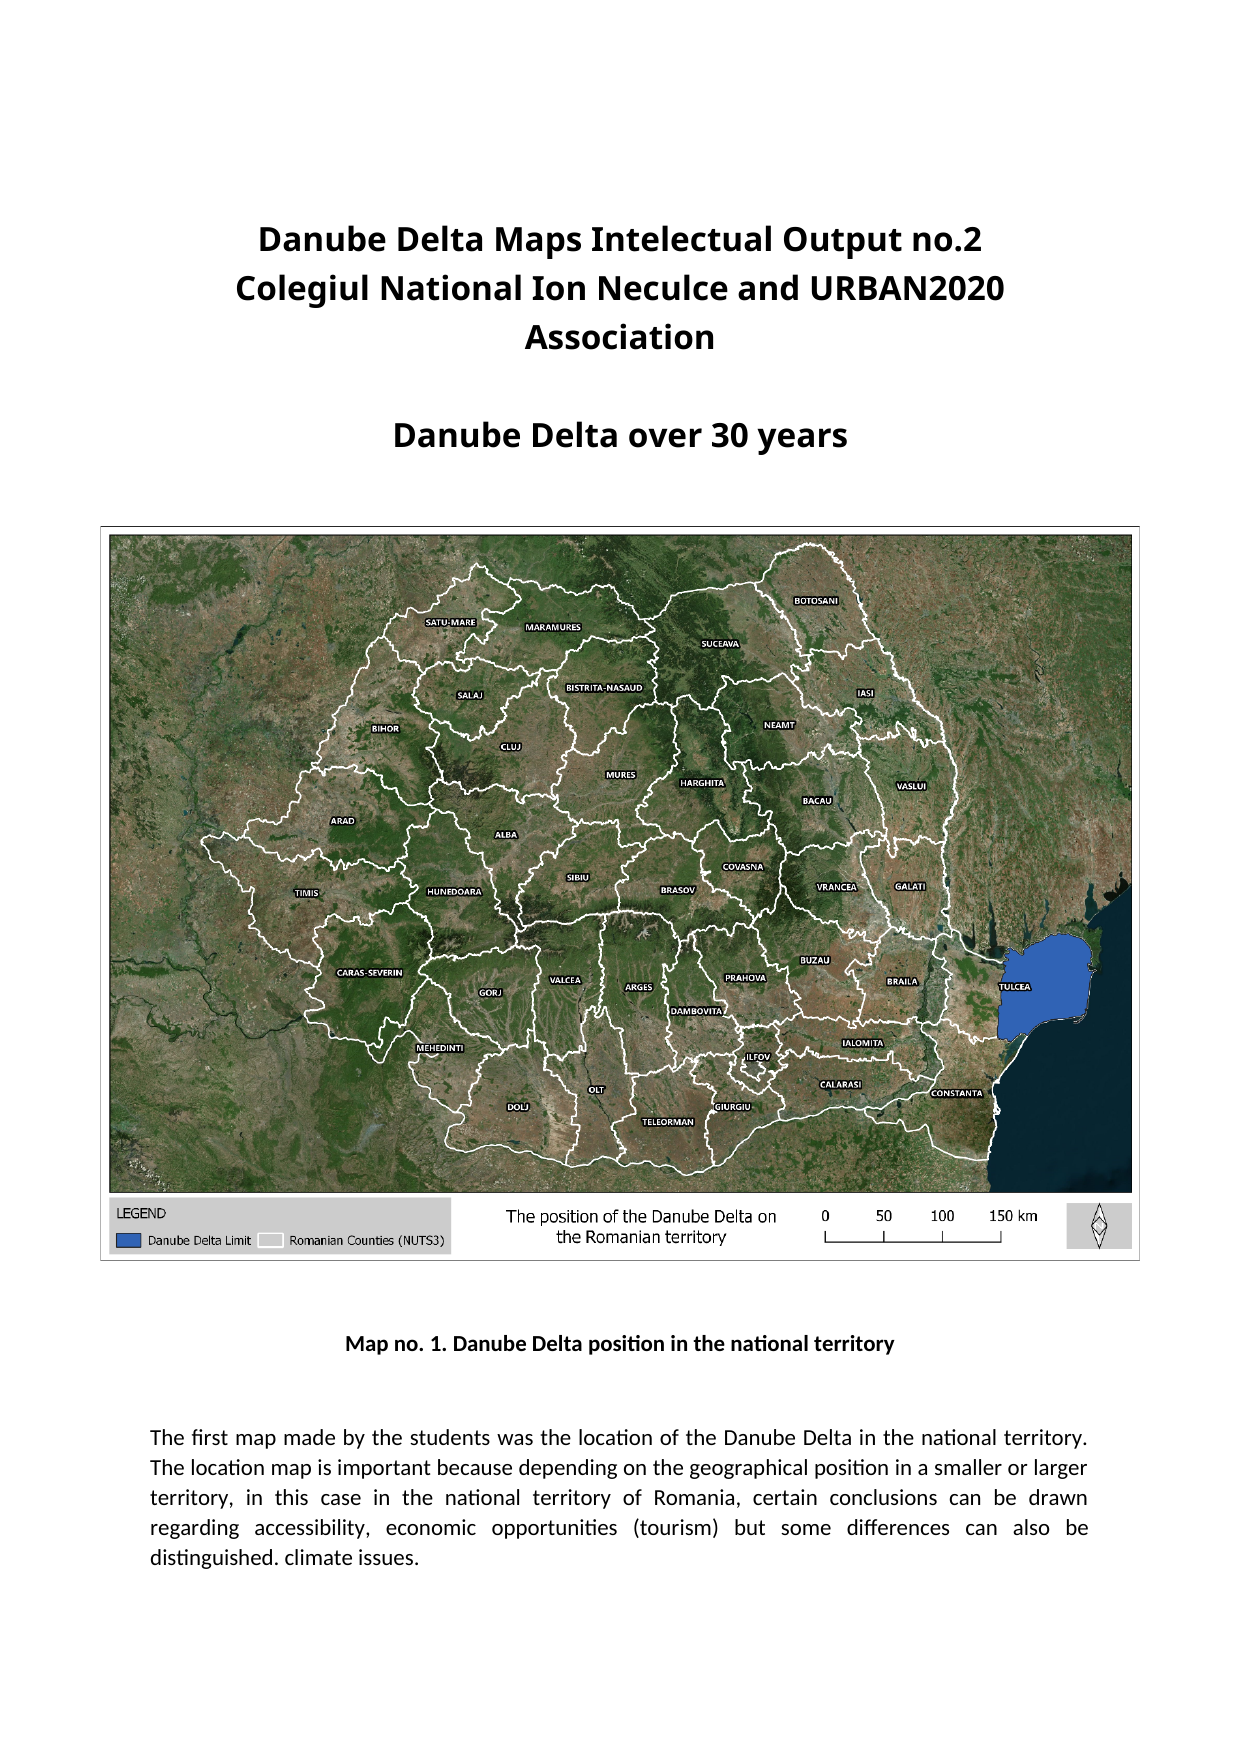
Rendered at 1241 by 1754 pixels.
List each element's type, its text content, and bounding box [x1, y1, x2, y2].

text The first map made by the students was the location of the Danube Delta in the national territory. The location map is important because depending on the geographical position in a smaller or larger territory, in this case in the national territory of Romania, certain conclusions can be drawn regarding accessibility, economic opportunities (tourism) but some differences can also be distinguished. climate issues. [150, 1423, 1090, 1571]
text Danube Delta Maps Intelectual Output no.2 Colegiul National Ion Neculce and URBAN2020 Association Danube Delta over 30 years [150, 216, 1090, 457]
picture [100, 526, 1140, 1261]
text Map no. 1. Danube Delta position in the national territory [150, 1329, 1090, 1357]
